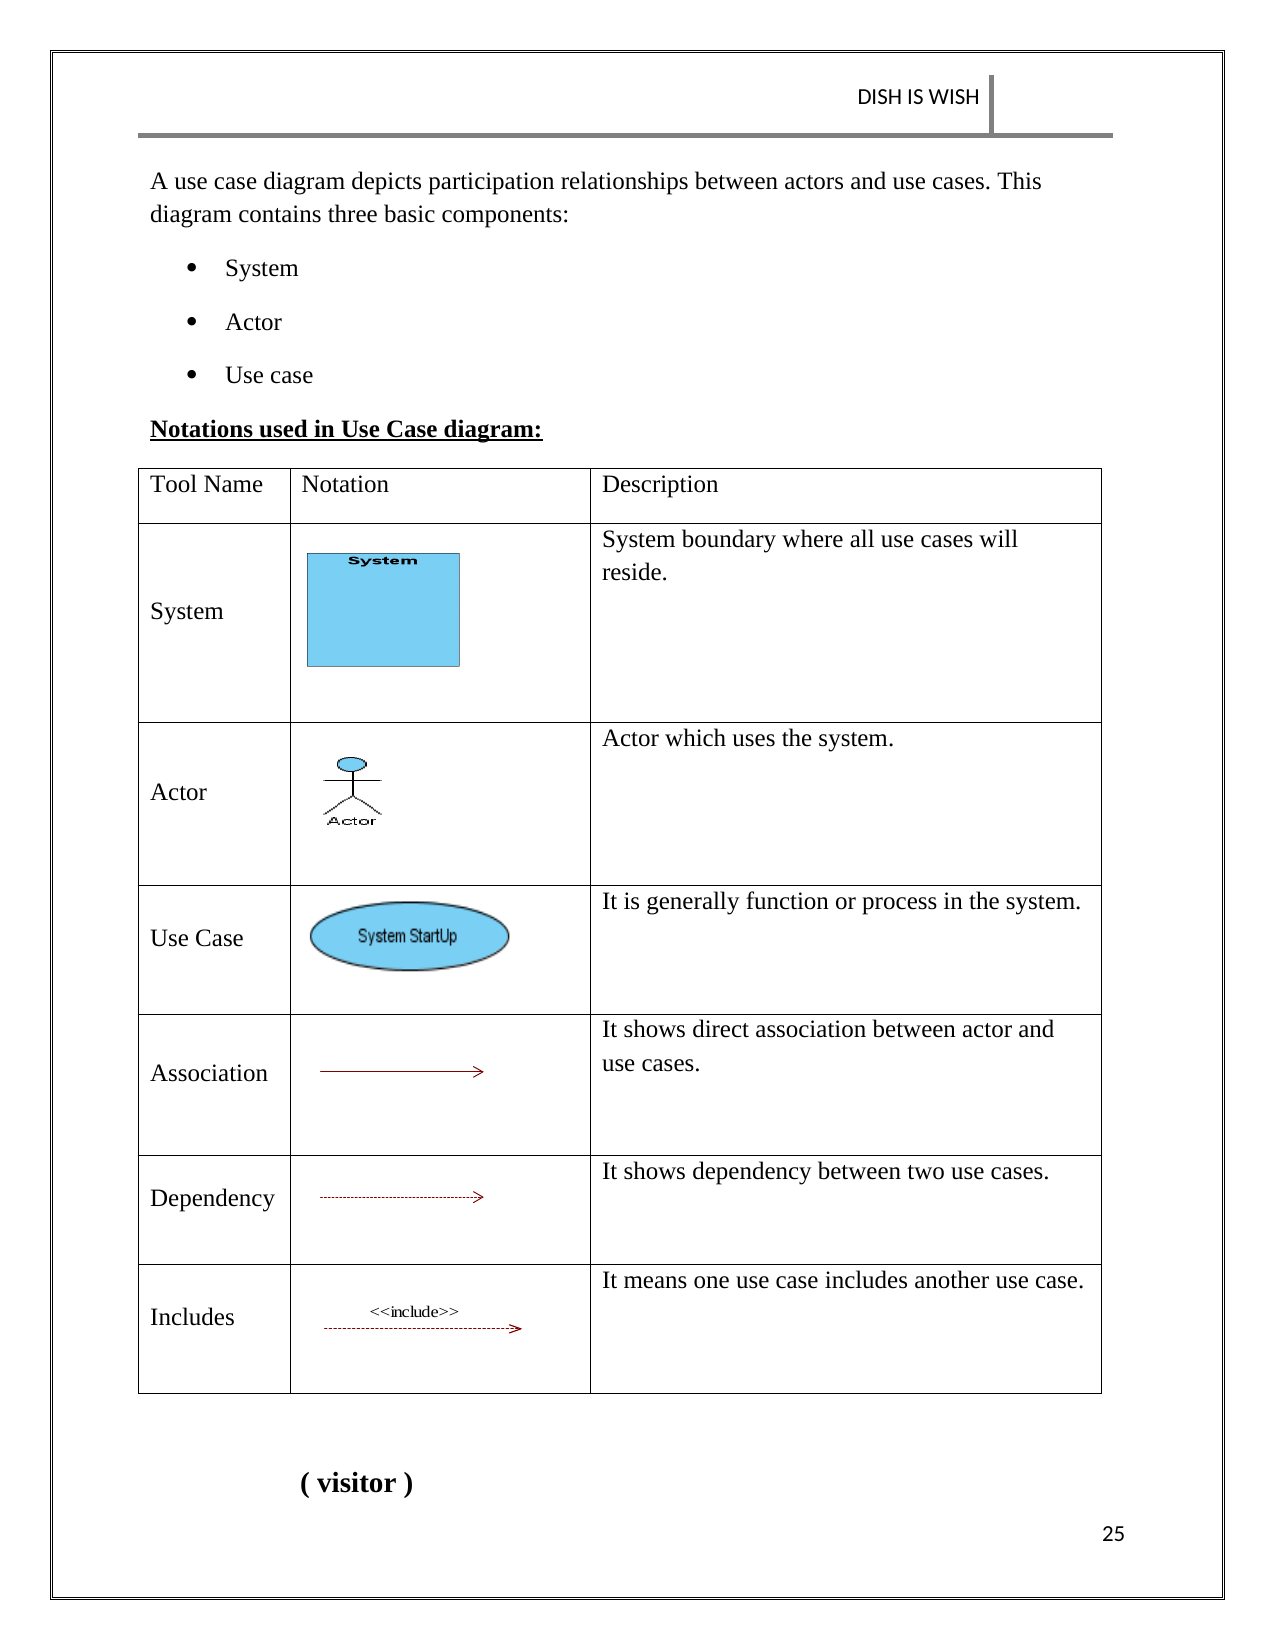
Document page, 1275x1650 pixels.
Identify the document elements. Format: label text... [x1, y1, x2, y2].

picture [301, 890, 520, 984]
list ( visitor ) [232, 1465, 1125, 1499]
picture [301, 750, 409, 833]
table_cell It is generally function or process in the system. [591, 886, 1101, 1013]
table_cell [291, 886, 590, 1013]
table_cell It means one use case includes another use case. [591, 1265, 1101, 1393]
table_cell It shows direct association between actor and use cases. [591, 1015, 1101, 1155]
table_cell It shows dependency between two use cases. [591, 1156, 1101, 1264]
table_cell Includes [139, 1265, 290, 1393]
table_cell Dependency [139, 1156, 290, 1264]
picture [301, 551, 465, 670]
table_cell [291, 1156, 590, 1264]
table_cell [291, 1015, 590, 1155]
table_cell [291, 1265, 590, 1393]
table_header Tool Name [139, 469, 290, 523]
table_cell System boundary where all use cases will reside. [591, 524, 1101, 722]
list Actor [187, 307, 1125, 335]
list Use case [187, 360, 1125, 389]
table_header Description [591, 469, 1101, 523]
table_cell Actor which uses the system. [591, 723, 1101, 885]
text Notations used in Use Case diagram: [150, 414, 1125, 443]
table_cell [291, 524, 590, 722]
table_cell Association [139, 1015, 290, 1155]
text A use case diagram depicts participation relationships between actors and use cases. This diagram contains three basic components: [150, 166, 1125, 228]
table_cell [291, 723, 590, 885]
table_header Notation [291, 469, 590, 523]
table_cell Use Case [139, 886, 290, 1013]
table_cell Actor [139, 723, 290, 885]
list System [187, 253, 1125, 281]
table_cell System [139, 524, 290, 722]
